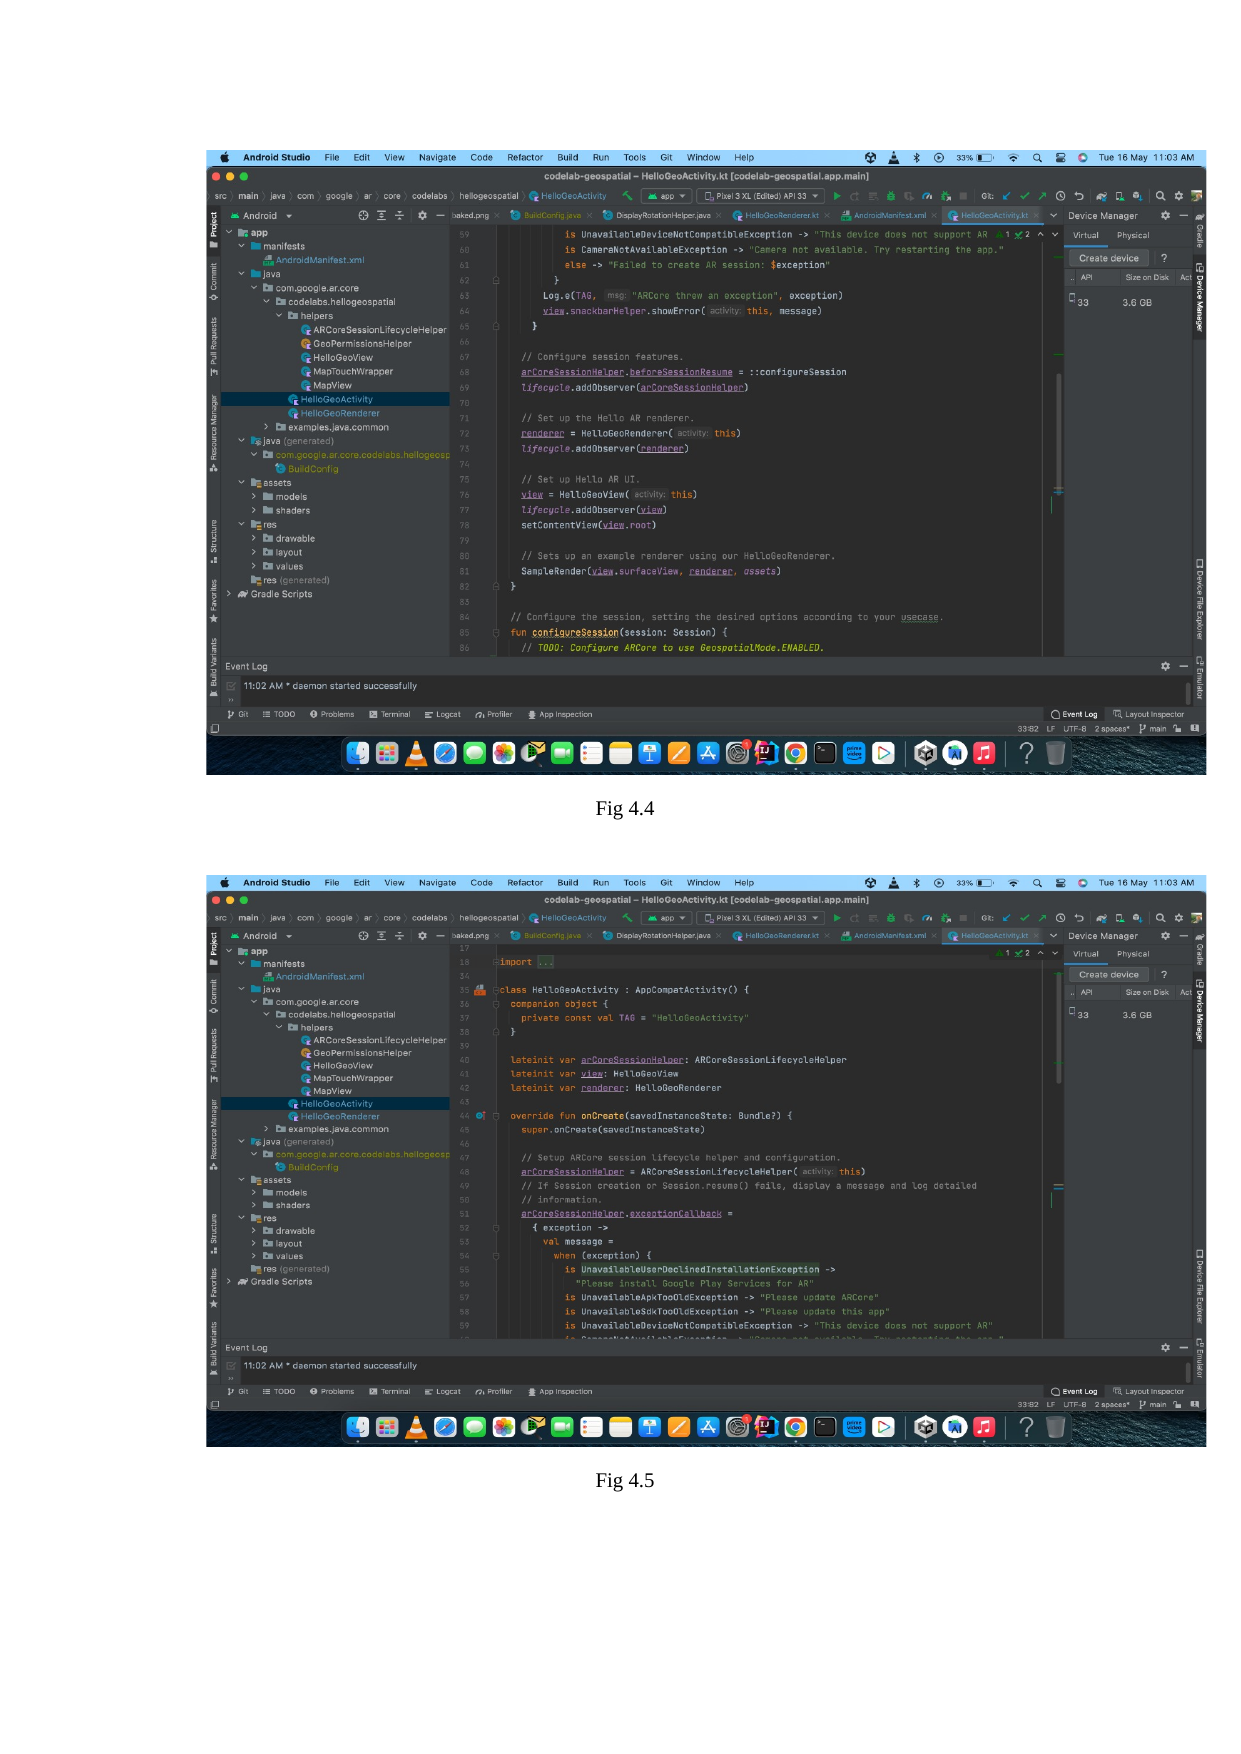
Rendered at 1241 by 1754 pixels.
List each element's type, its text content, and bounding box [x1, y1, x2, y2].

text Fig 4.4 [159, 796, 1090, 820]
picture [206, 875, 1207, 1447]
picture [206, 150, 1207, 775]
text Fig 4.5 [159, 1468, 1090, 1492]
